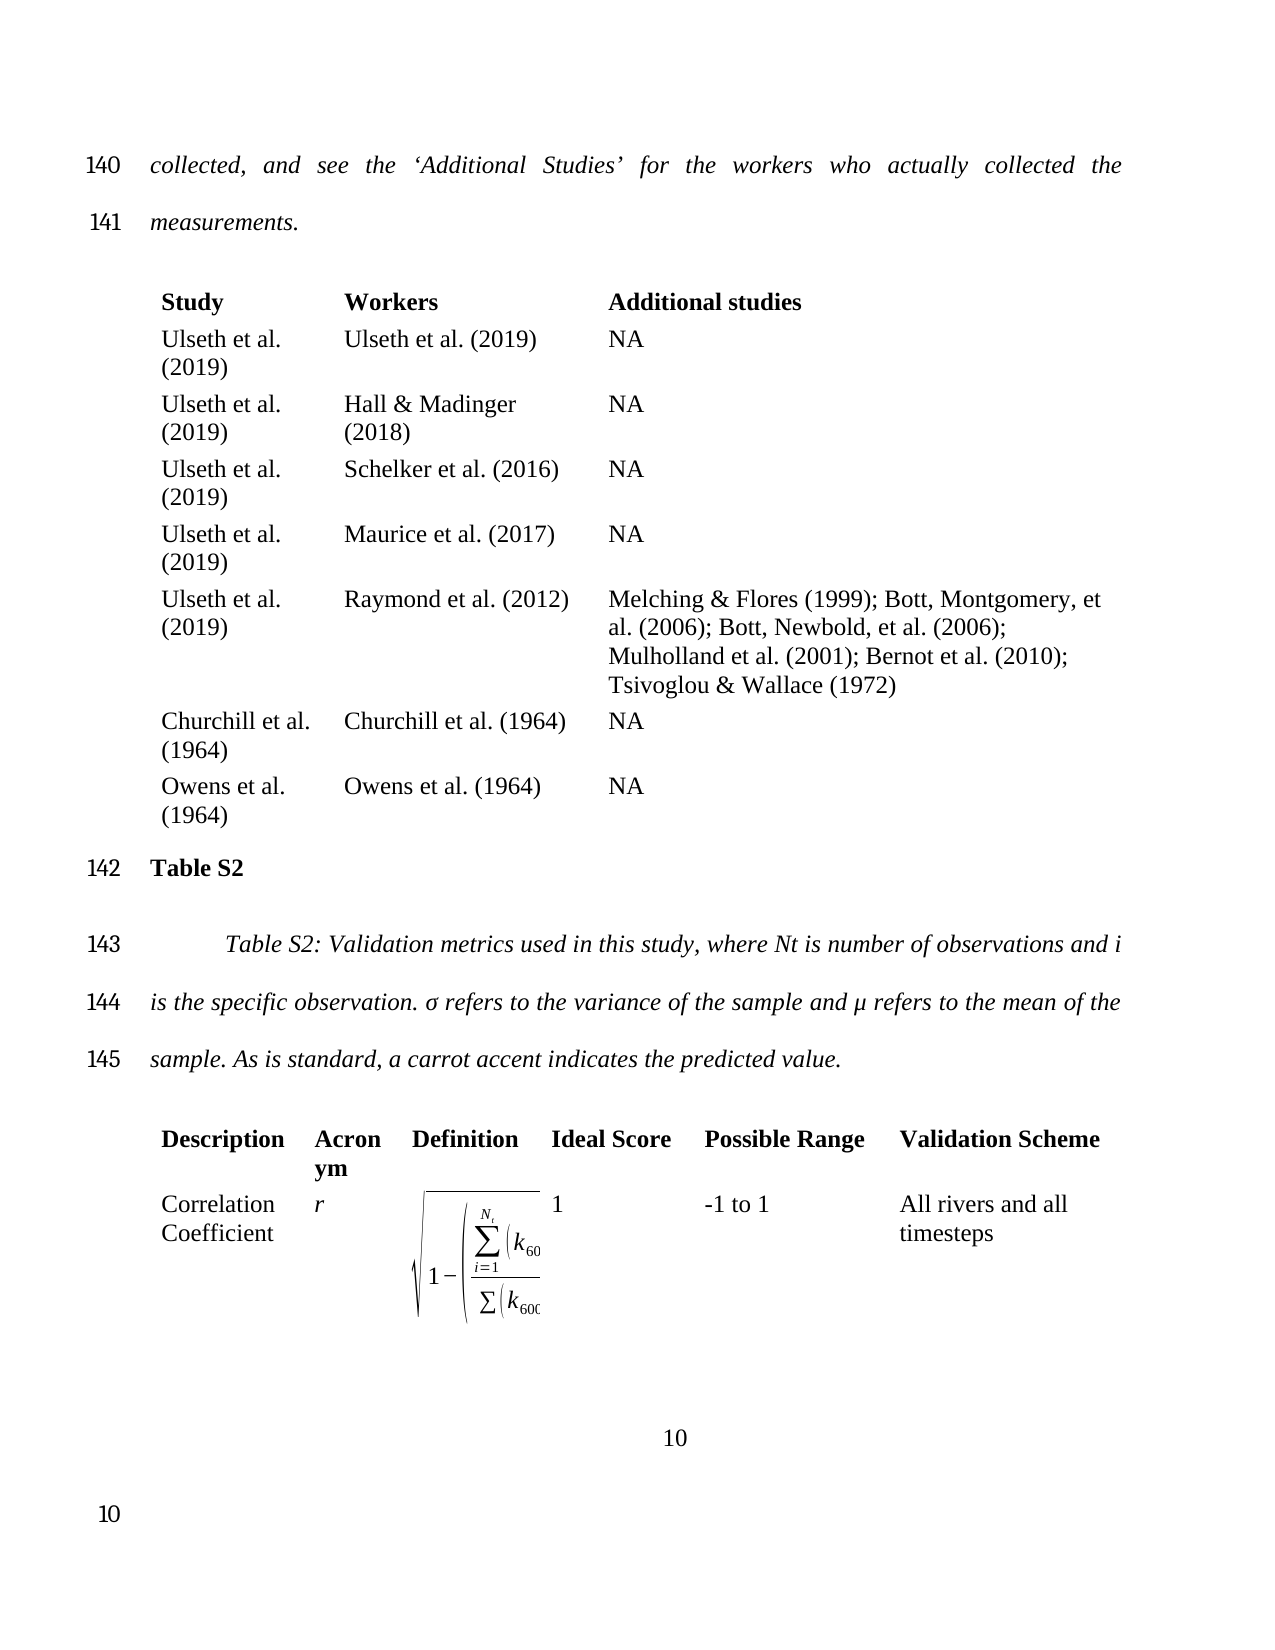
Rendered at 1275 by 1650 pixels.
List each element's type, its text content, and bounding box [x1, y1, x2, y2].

table_cell 1 [540, 1186, 693, 1330]
table_cell Melching & Flores (1999); Bott, Montgomery, et al. (2006); Bott, Newbold, et al. (2006); Mulholland et al. (2001); Bernot et al. (2010); Tsivoglou & Wallace (1972) [597, 580, 1125, 702]
table_cell Maurice et al. (2017) [333, 515, 597, 580]
text Table S2: Validation metrics used in this study, where Nt is number of observations and i is the specific observation. σ refers to the variance of the sample and μ refers to the mean of the sample. As is standard, a carrot accent indicates the predicted value. [150, 929, 1125, 1073]
table_cell Owens et al. (1964) [333, 768, 597, 832]
table_cell NA [597, 768, 1125, 832]
table_cell Ulseth et al. (2019) [150, 320, 333, 385]
table_cell Ulseth et al. (2019) [333, 320, 597, 385]
table_cell Ulseth et al. (2019) [150, 450, 333, 515]
table_cell All rivers and all timesteps [888, 1186, 1125, 1330]
table_cell NA [597, 703, 1125, 767]
table_cell NA [597, 320, 1125, 385]
table_cell [303, 1186, 401, 1330]
table_header Possible Range [693, 1121, 888, 1186]
table_header Definition [401, 1121, 540, 1186]
table_header Description [150, 1121, 303, 1186]
table_cell Ulseth et al. (2019) [150, 515, 333, 580]
table_cell NA [597, 385, 1125, 450]
table_cell Ulseth et al. (2019) [150, 385, 333, 450]
table_cell NA [597, 450, 1125, 515]
table_cell Raymond et al. (2012) [333, 580, 597, 702]
table_header Workers [333, 284, 597, 320]
table_cell NA [597, 515, 1125, 580]
table_header Ideal Score [540, 1121, 693, 1186]
table_cell Schelker et al. (2016) [333, 450, 597, 515]
table_cell Hall & Madinger (2018) [333, 385, 597, 450]
table_cell Ulseth et al. (2019) [150, 580, 333, 702]
table_header Validation Scheme [888, 1121, 1125, 1186]
table_header Study [150, 284, 333, 320]
table_cell Churchill et al. (1964) [333, 703, 597, 767]
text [150, 150, 1125, 236]
table_cell [401, 1186, 540, 1330]
table_header Acronym [303, 1121, 401, 1186]
subtitle Table S2 [150, 853, 1125, 882]
table_header Additional studies [597, 284, 1125, 320]
table_cell -1 to 1 [693, 1186, 888, 1330]
table_cell Churchill et al. (1964) [150, 703, 333, 767]
table_cell Owens et al. (1964) [150, 768, 333, 832]
table_cell Correlation Coefficient [150, 1186, 303, 1330]
